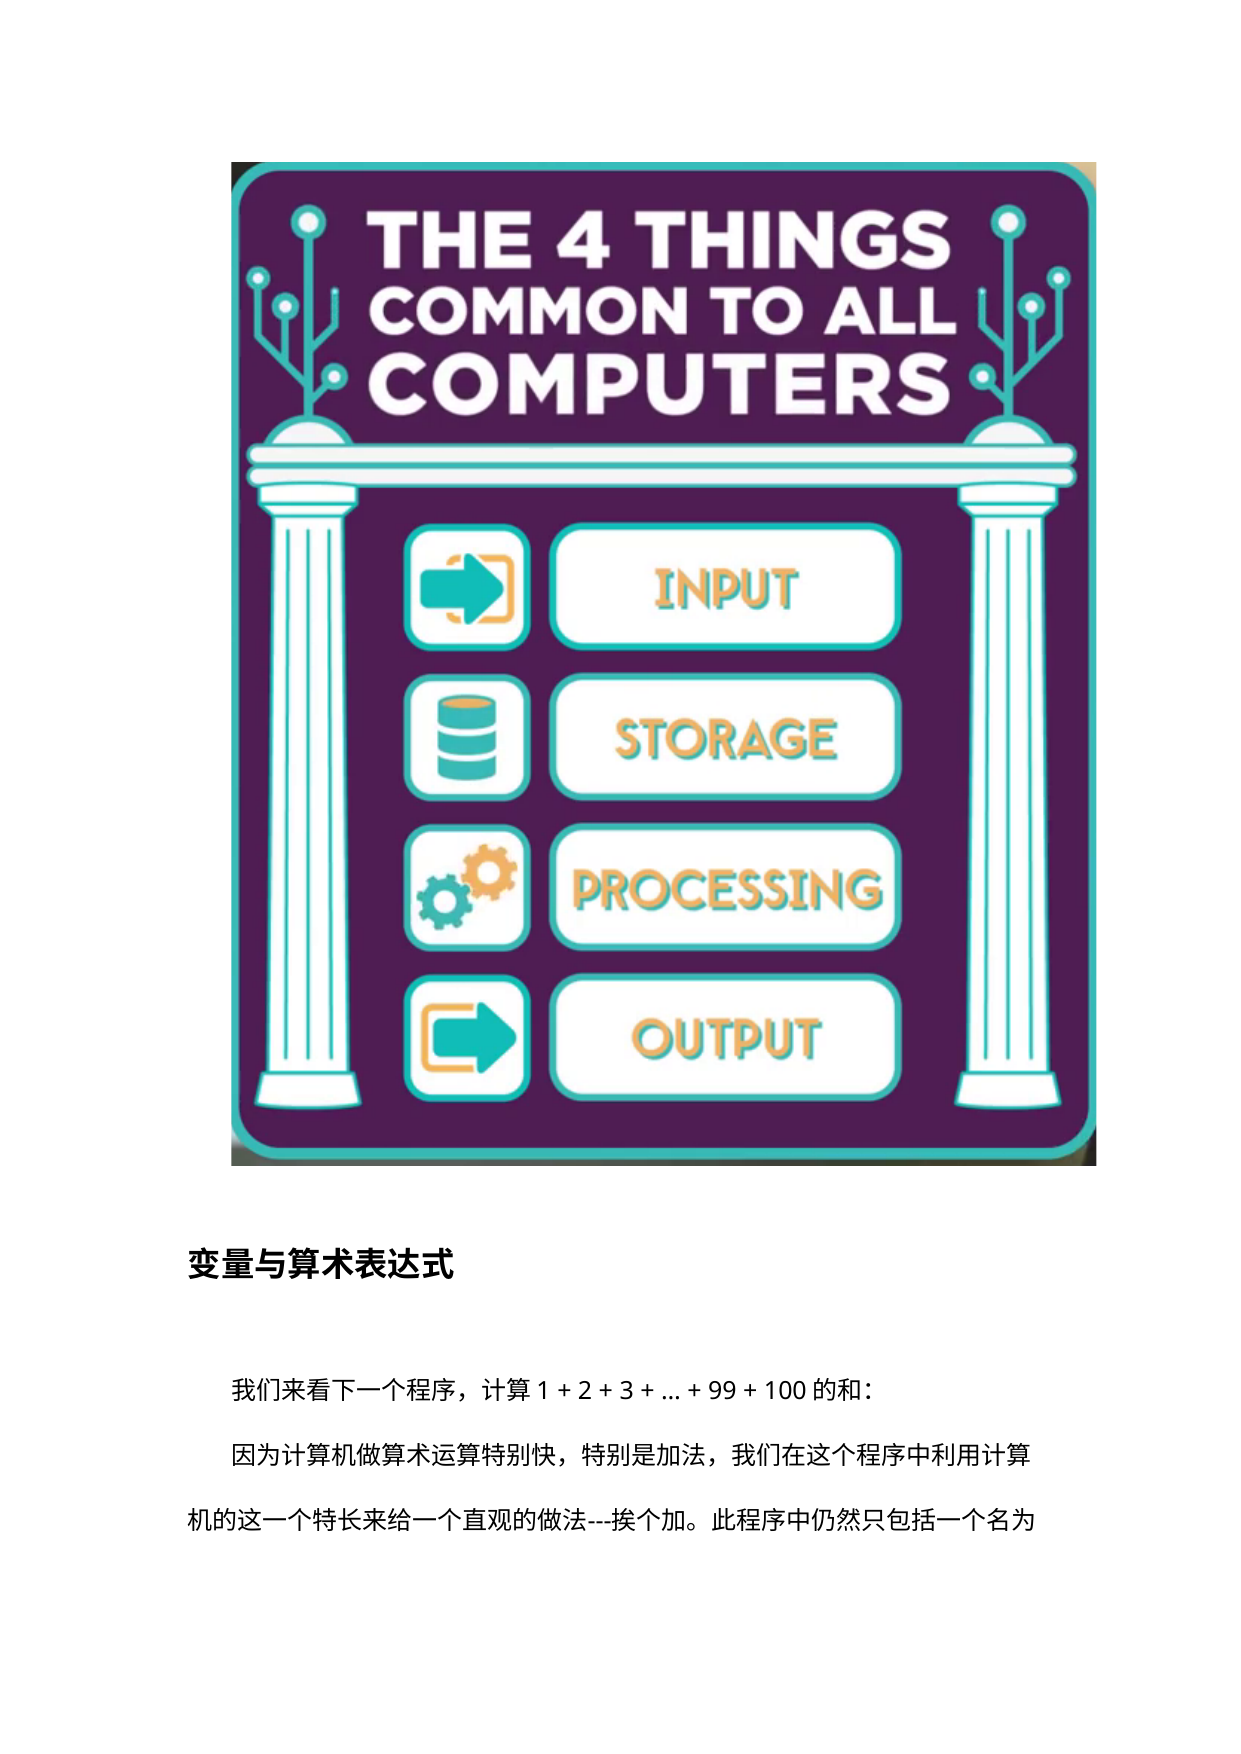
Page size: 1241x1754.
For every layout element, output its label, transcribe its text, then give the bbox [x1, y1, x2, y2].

text 我们来看下一个程序，计算1 + 2 + 3 + … + 99 + 100的和： [187, 1356, 1053, 1421]
picture [231, 162, 1097, 1166]
subtitle 变量与算术表达式 [187, 1229, 1053, 1294]
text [187, 1421, 1053, 1551]
